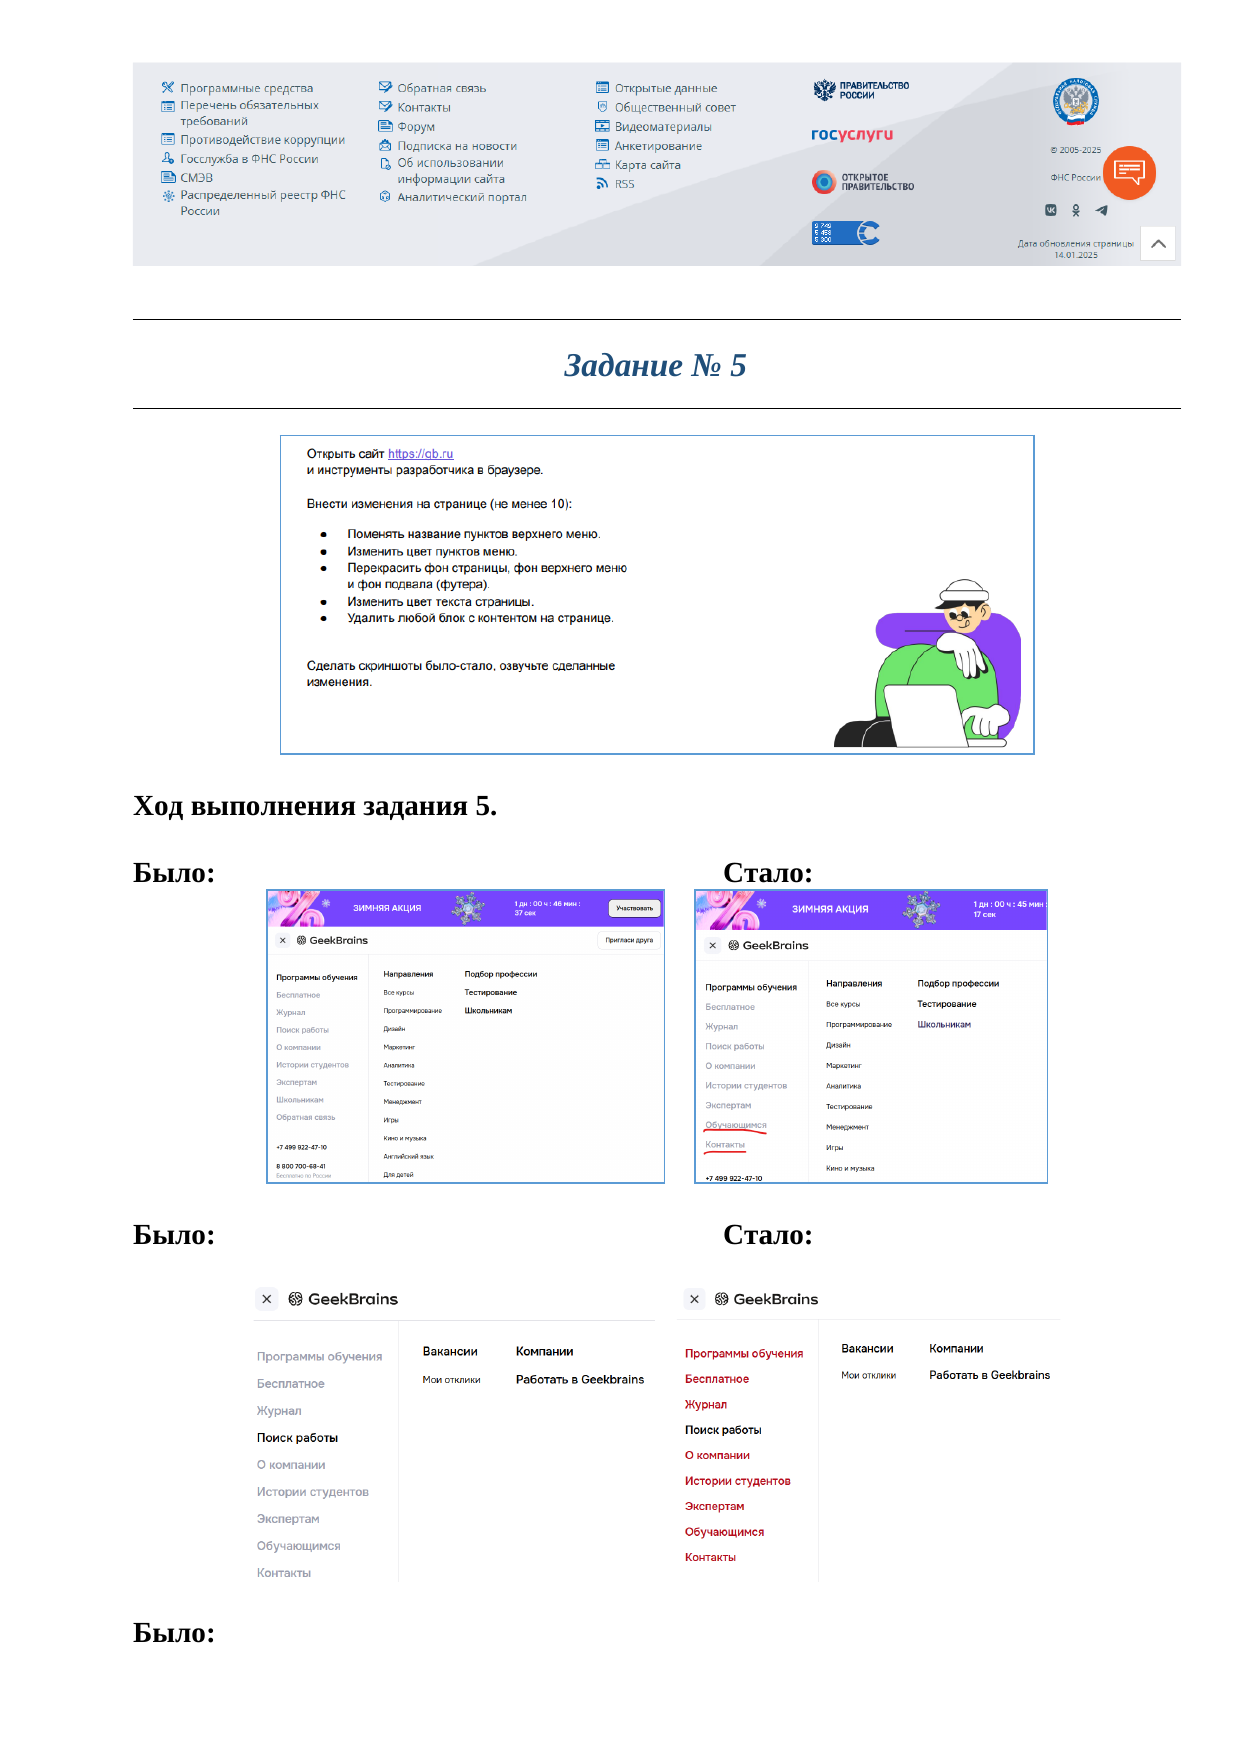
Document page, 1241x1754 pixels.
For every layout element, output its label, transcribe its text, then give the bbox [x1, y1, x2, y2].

picture [281, 436, 1033, 753]
picture [268, 891, 664, 1182]
picture [253, 1284, 655, 1582]
subtitle Задание № 5 [133, 320, 1181, 408]
text Было: Стало: [133, 855, 1181, 889]
picture [132, 59, 1182, 266]
picture [676, 1285, 1061, 1582]
text Ход выполнения задания 5. [133, 788, 1181, 822]
text Было: Стало: [133, 1217, 1181, 1251]
text Было: [133, 1615, 1181, 1649]
picture [696, 891, 1047, 1182]
